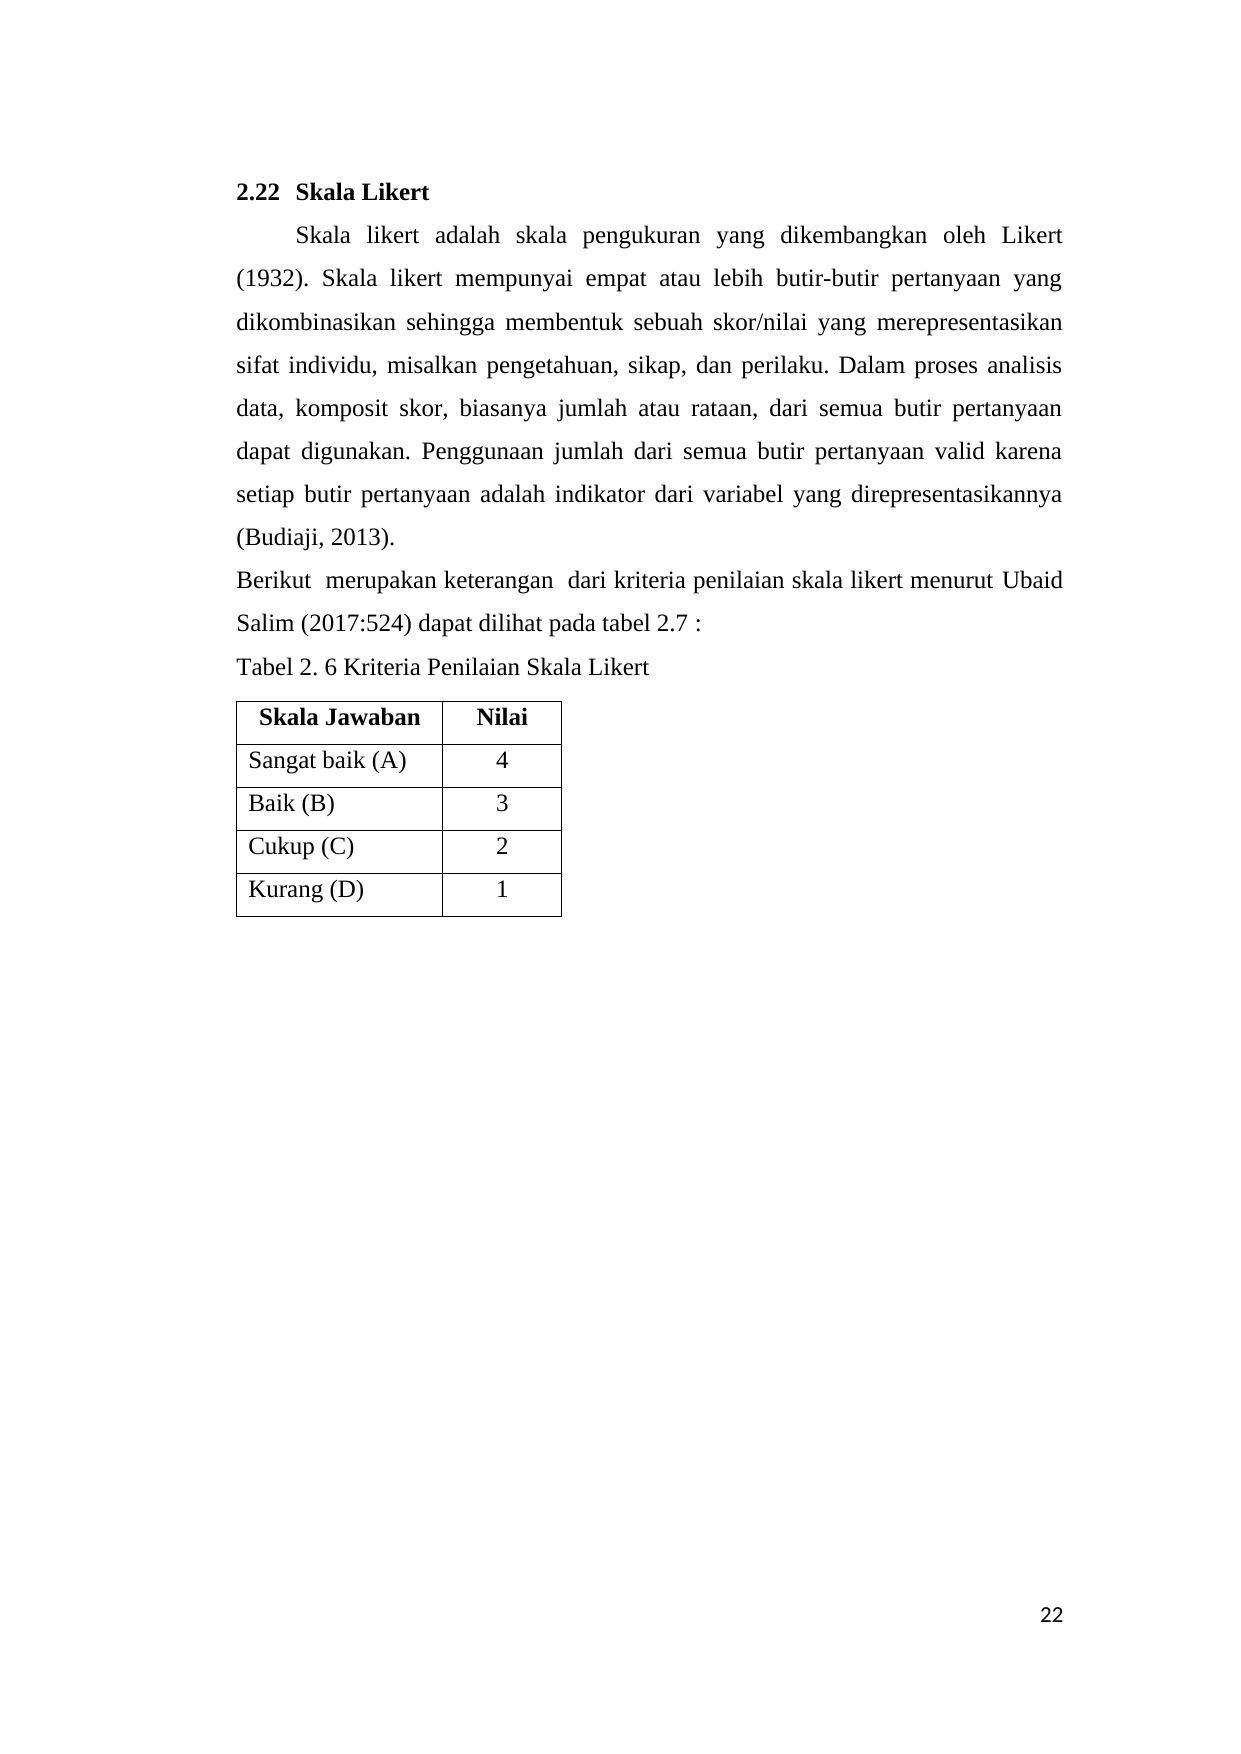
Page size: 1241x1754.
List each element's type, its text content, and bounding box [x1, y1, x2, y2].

table_cell Baik (B) [237, 788, 442, 830]
table_cell 2 [443, 831, 561, 873]
table_header Skala Jawaban [237, 702, 442, 744]
table_cell Kurang (D) [237, 874, 442, 916]
table_cell Cukup (C) [237, 831, 442, 873]
table_cell 3 [443, 788, 561, 830]
table_cell 4 [443, 745, 561, 787]
subtitle 2.22 Skala Likert [236, 177, 1063, 206]
table_cell Sangat baik (A) [237, 745, 442, 787]
text Tabel 2. 6 Kriteria Penilaian Skala Likert [236, 652, 1063, 680]
table_header Nilai [443, 702, 561, 744]
table_cell 1 [443, 874, 561, 916]
text Berikut merupakan keterangan dari kriteria penilaian skala likert menurut Ubaid Salim (2017:524) dapat dilihat pada tabel 2.7 : [236, 565, 1063, 637]
text Skala likert adalah skala pengukuran yang dikembangkan oleh Likert (1932). Skala likert mempunyai empat atau lebih butir-butir pertanyaan yang dikombinasikan sehingga membentuk sebuah skor/nilai yang merepresentasikan sifat individu, misalkan pengetahuan, sikap, dan perilaku. Dalam proses analisis data, komposit skor, biasanya jumlah atau rataan, dari semua butir pertanyaan dapat digunakan. Penggunaan jumlah dari semua butir pertanyaan valid karena setiap butir pertanyaan adalah indikator dari variabel yang direpresentasikannya (Budiaji, 2013). [236, 220, 1063, 551]
